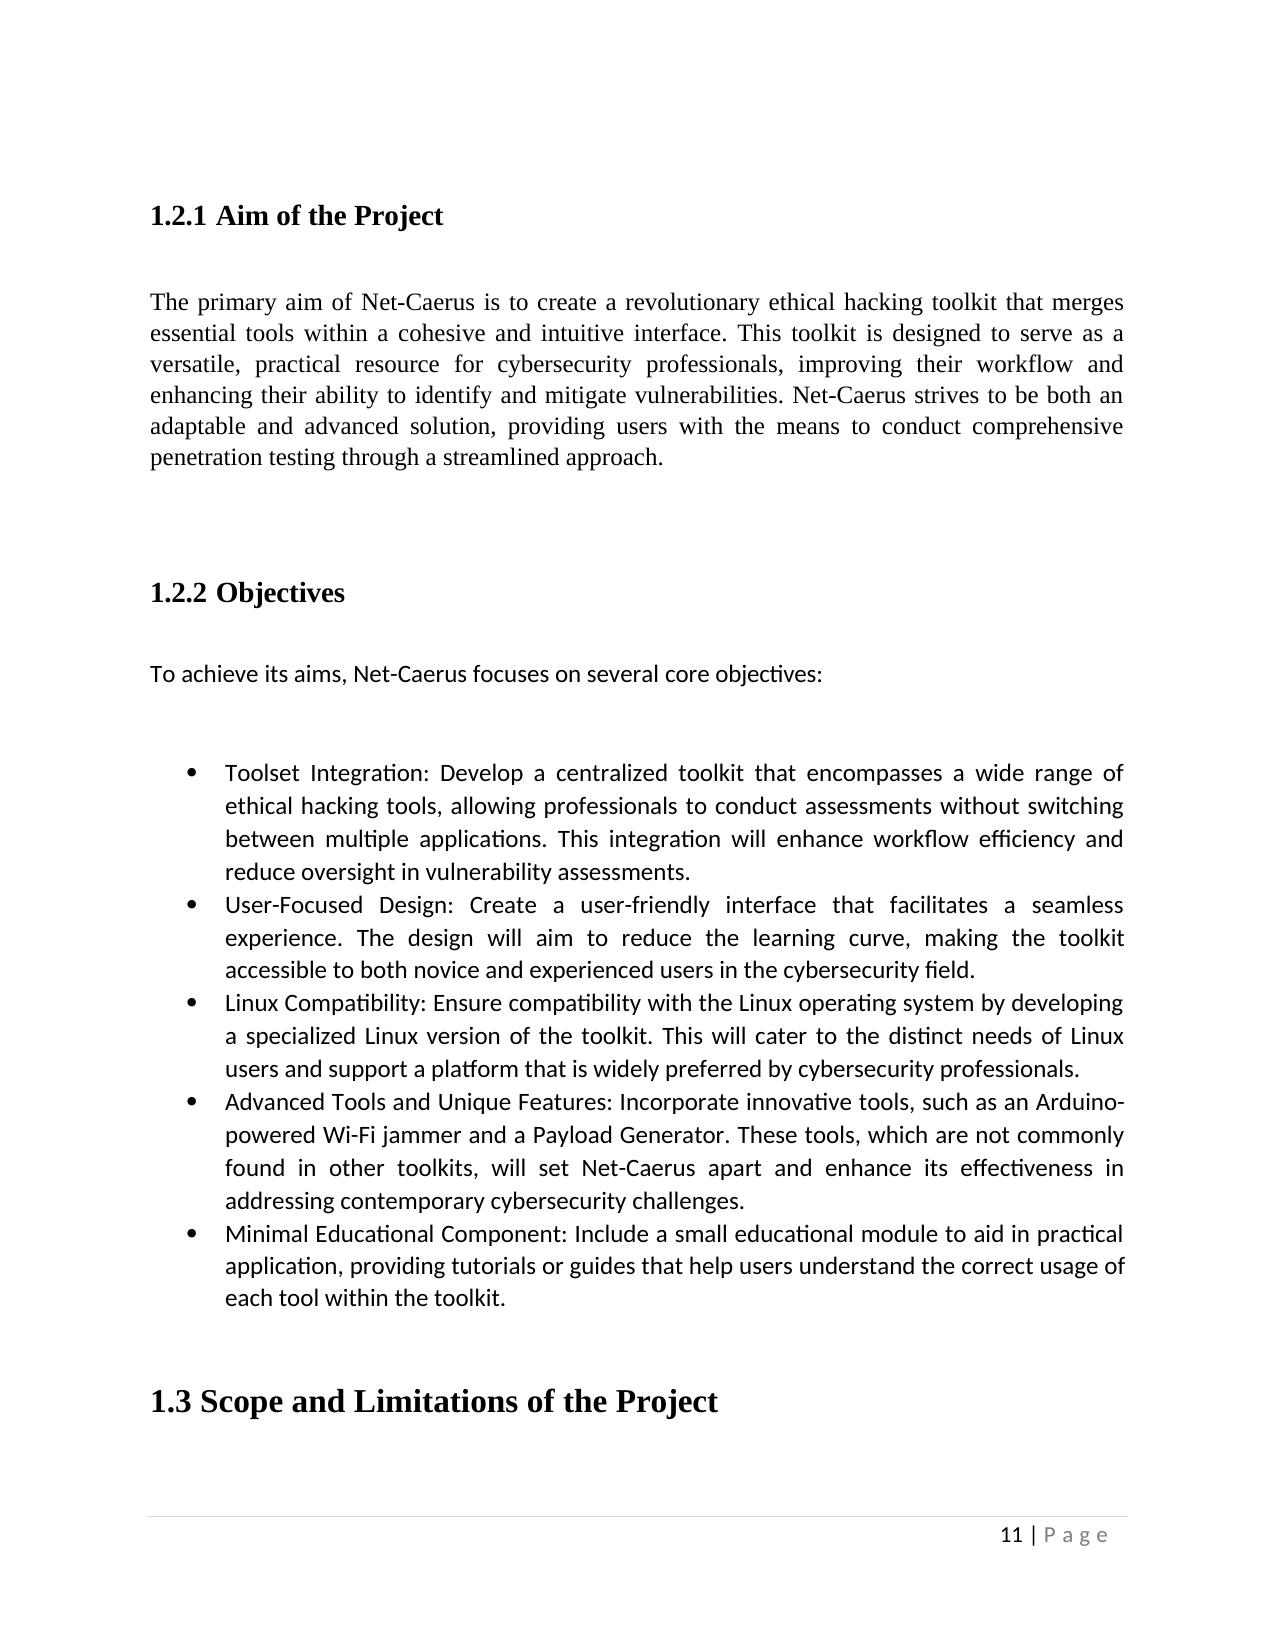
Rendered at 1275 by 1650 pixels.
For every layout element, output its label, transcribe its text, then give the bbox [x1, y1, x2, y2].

text The primary aim of Net-Caerus is to create a revolutionary ethical hacking toolkit that merges essential tools within a cohesive and intuitive interface. This toolkit is designed to serve as a versatile, practical resource for cybersecurity professionals, improving their workflow and enhancing their ability to identify and mitigate vulnerabilities. Net-Caerus strives to be both an adaptable and advanced solution, providing users with the means to conduct comprehensive penetration testing through a streamlined approach. [150, 287, 1125, 471]
list Advanced Tools and Unique Features: Incorporate innovative tools, such as an Arduino- powered Wi-Fi jammer and a Payload Generator. These tools, which are not commonly found in other toolkits, will set Net-Caerus apart and enhance its effectiveness in addressing contemporary cybersecurity challenges. [187, 1086, 1126, 1216]
list Toolset Integration: Develop a centralized toolkit that encompasses a wide range of ethical hacking tools, allowing professionals to conduct assessments without switching between multiple applications. This integration will enhance workflow efficiency and reduce oversight in vulnerability assessments. [187, 757, 1125, 886]
list Linux Compatibility: Ensure compatibility with the Linux operating system by developing a specialized Linux version of the toolkit. This will cater to the distinct needs of Linux users and support a platform that is widely preferred by cybersecurity professionals. [187, 988, 1125, 1084]
subtitle Aim of the Project [150, 198, 1200, 231]
text To achieve its aims, Net-Caerus focuses on several core objectives: [150, 658, 1200, 688]
subtitle Objectives [150, 575, 1200, 608]
list Scope and Limitations of the Project [150, 1381, 1200, 1420]
list User-Focused Design: Create a user-friendly interface that facilitates a seamless experience. The design will aim to reduce the learning curve, making the toolkit accessible to both novice and experienced users in the cybersecurity field. [187, 889, 1125, 985]
list Minimal Educational Component: Include a small educational module to aid in practical application, providing tutorials or guides that help users understand the correct usage of each tool within the toolkit. [187, 1218, 1125, 1313]
